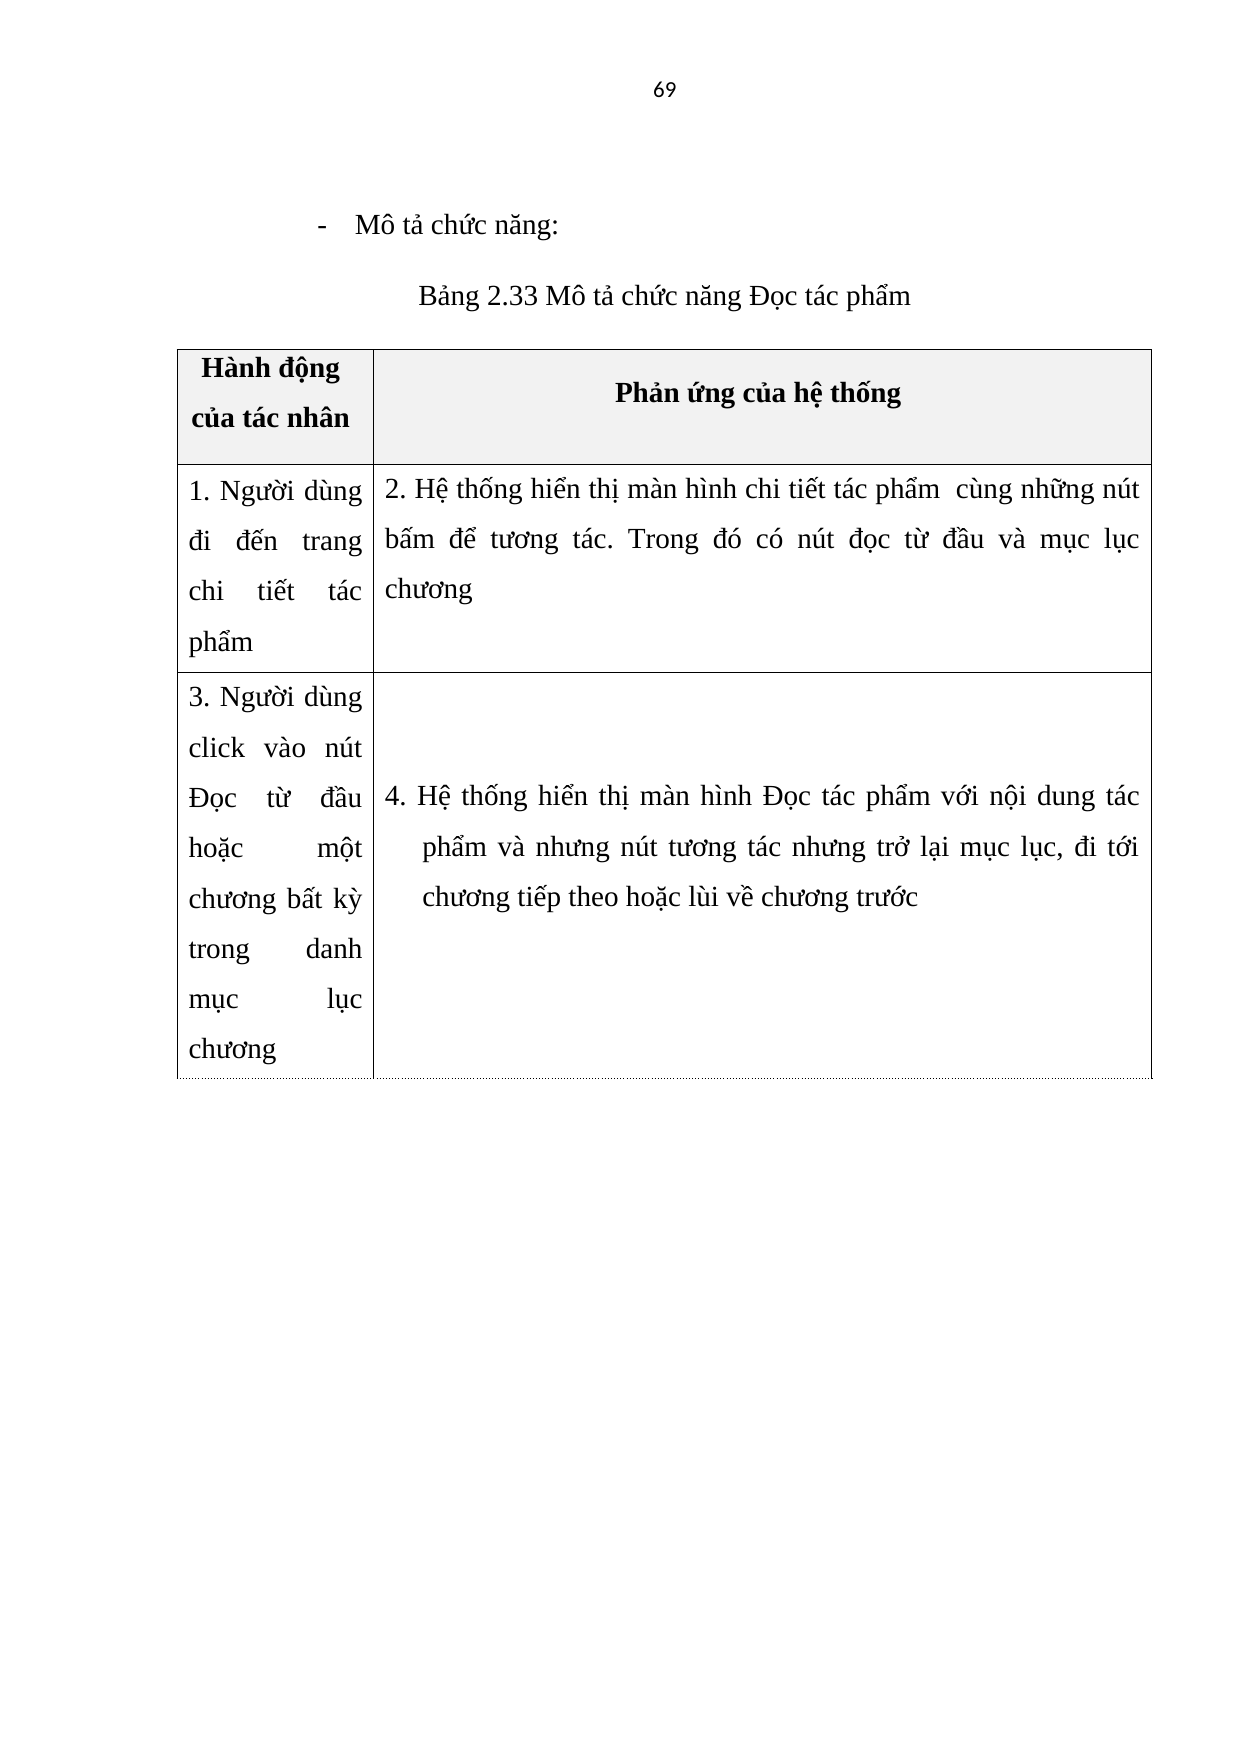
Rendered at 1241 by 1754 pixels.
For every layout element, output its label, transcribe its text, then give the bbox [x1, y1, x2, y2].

table_cell 3. Người dùng click vào nút Đọc từ đầu hoặc một chương bất kỳ trong danh mục lục chương [178, 673, 373, 1078]
table_header Hành động của tác nhân [178, 350, 373, 464]
table_header Phản ứng của hệ thống [374, 350, 1151, 464]
table_cell 1. Người dùng đi đến trang chi tiết tác phẩm [178, 465, 373, 672]
table_cell 2. Hệ thống hiển thị màn hình chi tiết tác phẩm cùng những nút bấm để tương tác. Trong đó có nút đọc từ đầu và mục lục chương [374, 465, 1151, 672]
list Mô tả chức năng: [317, 207, 1122, 240]
table_cell 4. Hệ thống hiển thị màn hình Đọc tác phẩm với nội dung tác phẩm và nhưng nút tương tác nhưng trở lại mục lục, đi tới chương tiếp theo hoặc lùi về chương trước [374, 673, 1151, 1078]
